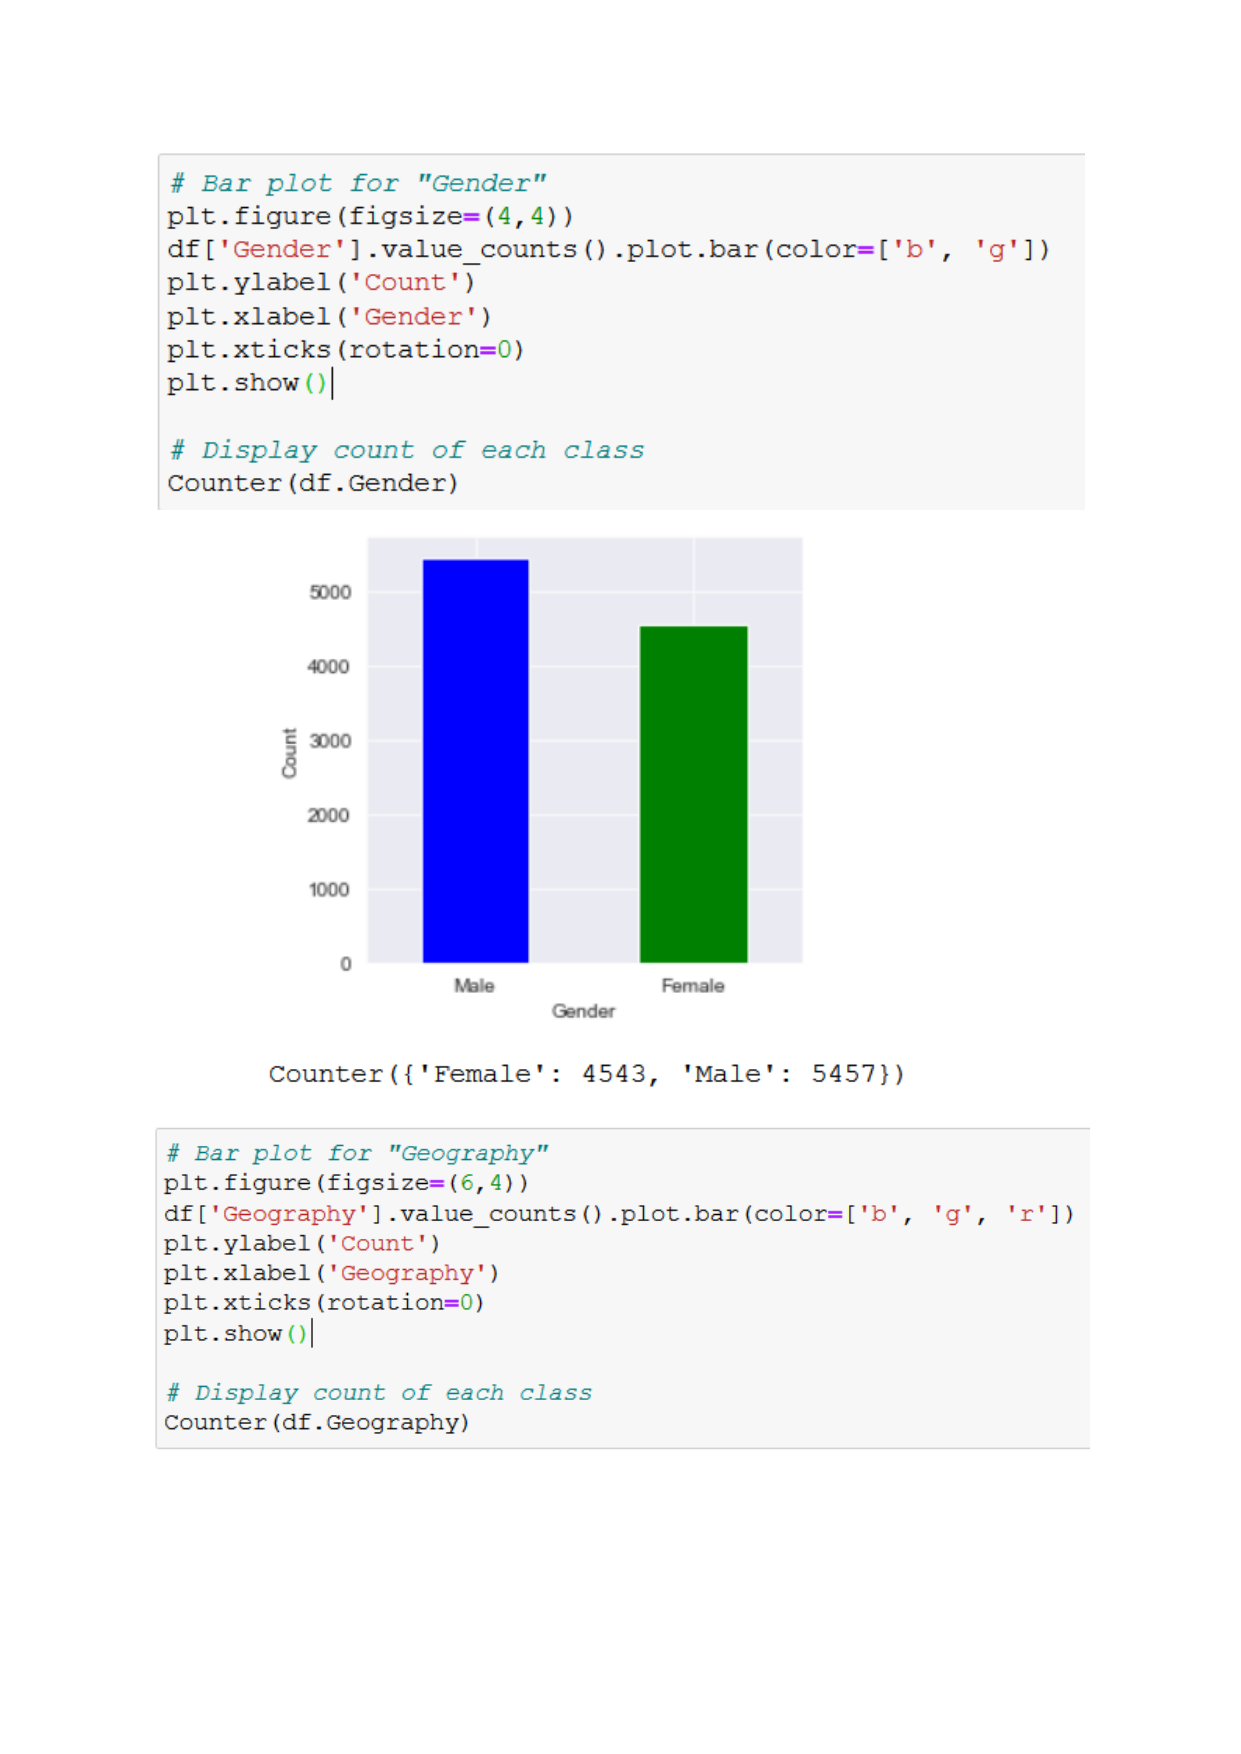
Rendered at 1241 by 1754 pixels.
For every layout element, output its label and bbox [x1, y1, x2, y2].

picture [261, 528, 979, 1104]
picture [155, 150, 1085, 510]
picture [150, 1122, 1091, 1462]
